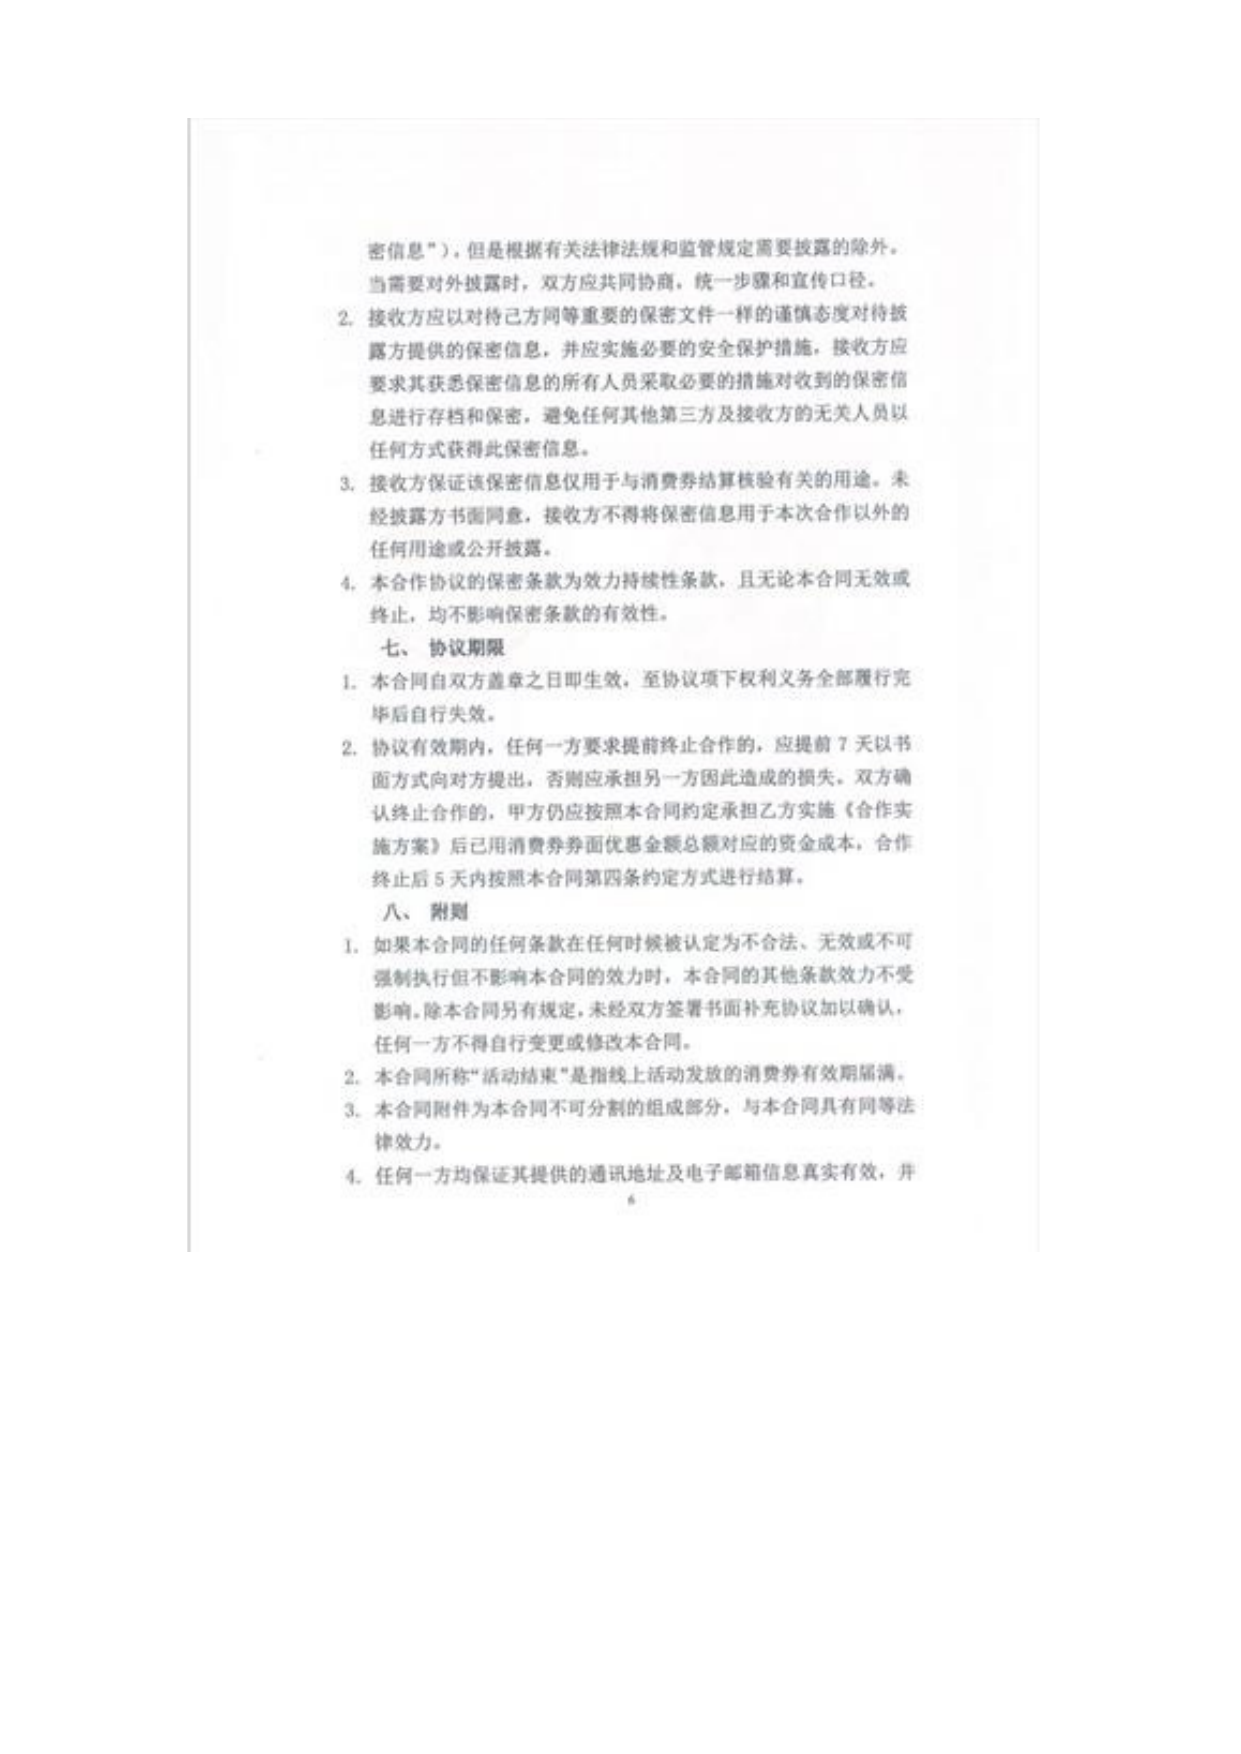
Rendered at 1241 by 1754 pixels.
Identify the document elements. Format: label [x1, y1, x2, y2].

picture [187, 118, 1040, 1252]
